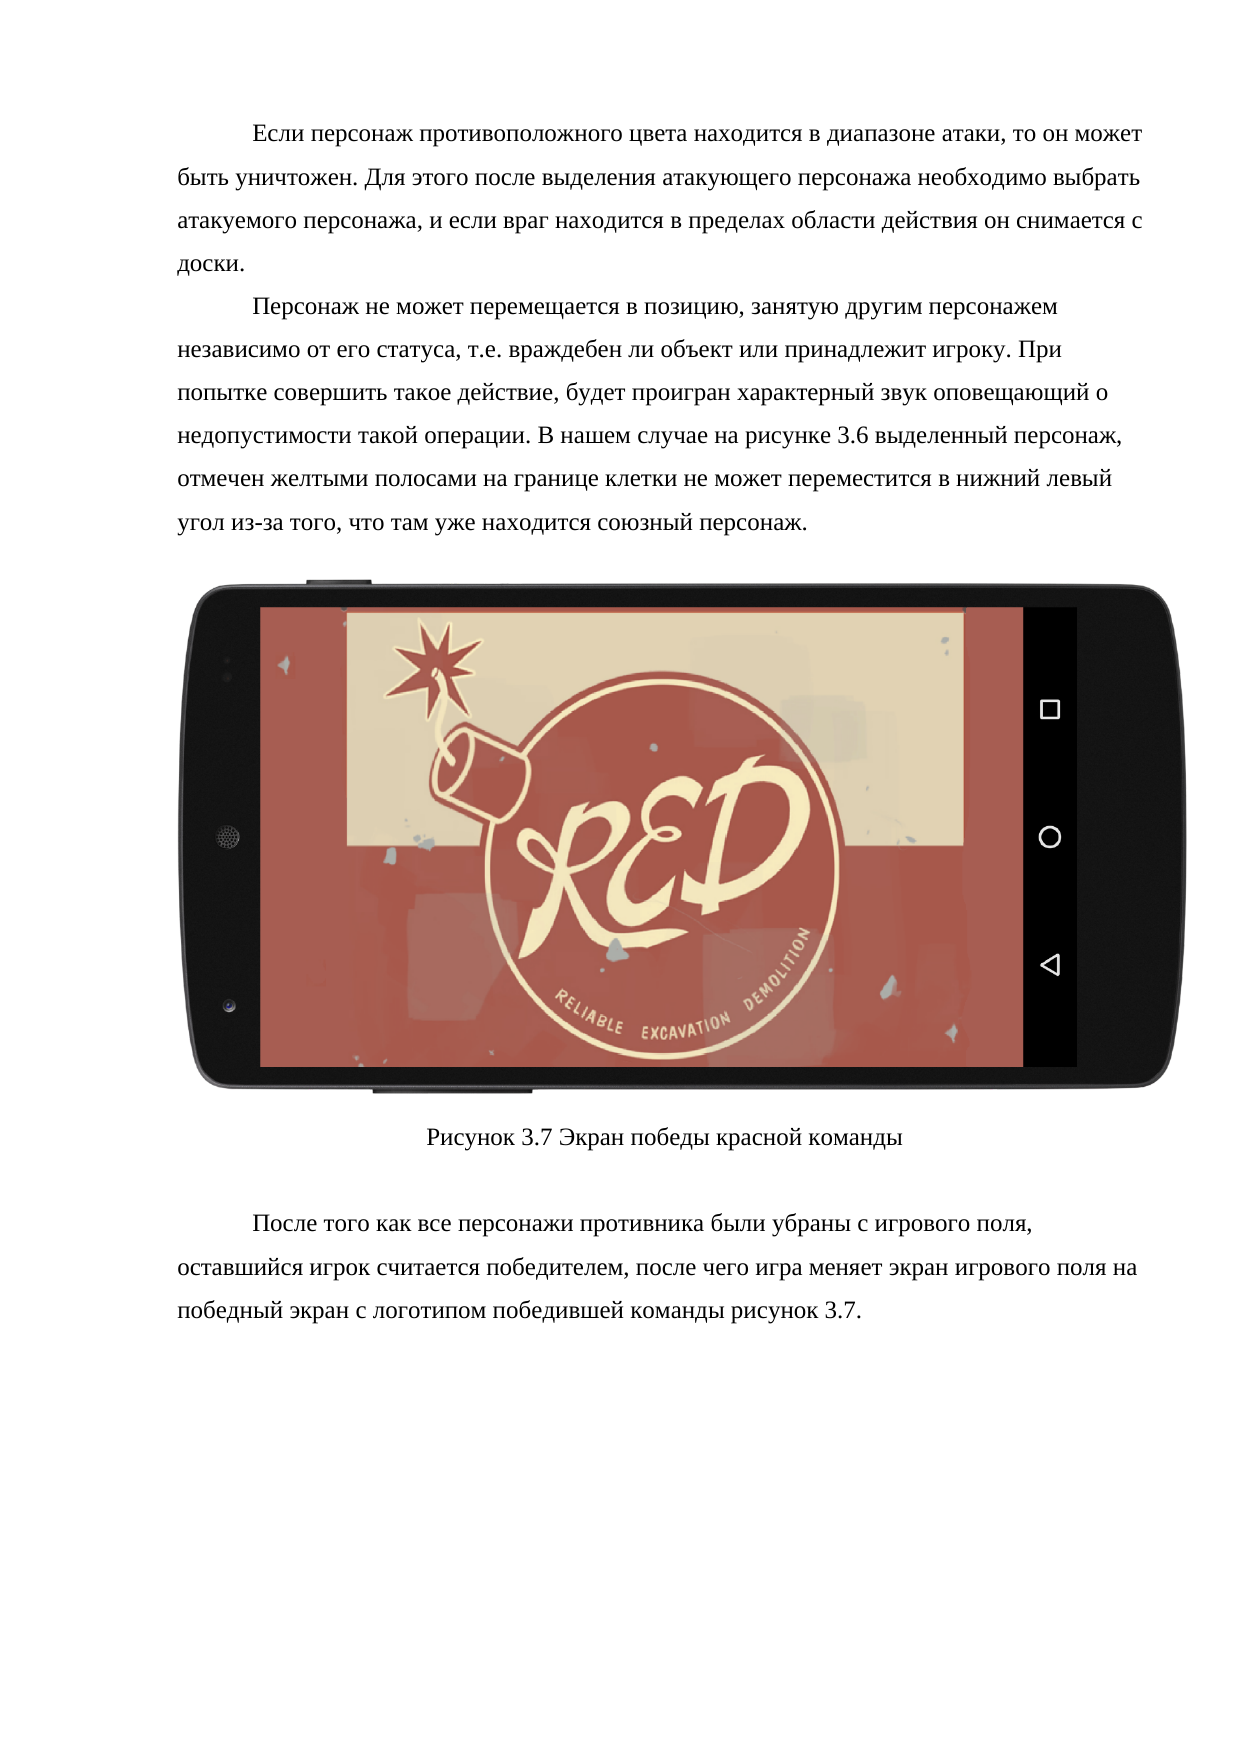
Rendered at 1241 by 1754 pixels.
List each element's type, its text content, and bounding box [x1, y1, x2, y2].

picture [177, 579, 1187, 1094]
text Персонаж не может перемещается в позицию, занятую другим персонажем независимо от его статуса, т.е. враждебен ли объект или принадлежит игроку. При попытке совершить такое действие, будет проигран характерный звук оповещающий о недопустимости такой операции. В нашем случае на рисунке 3.6 выделенный персонаж, отмечен желтыми полосами на границе клетки не может переместится в нижний левый угол из-за того, что там уже находится союзный персонаж. [177, 291, 1152, 535]
text Рисунок 3.7 Экран победы красной команды [177, 1094, 1152, 1151]
text После того как все персонажи противника были убраны с игрового поля, оставшийся игрок считается победителем, после чего игра меняет экран игрового поля на победный экран с логотипом победившей команды рисунок 3.7. [177, 1208, 1152, 1323]
text Если персонаж противоположного цвета находится в диапазоне атаки, то он может быть уничтожен. Для этого после выделения атакующего персонажа необходимо выбрать атакуемого персонажа, и если враг находится в пределах области действия он снимается с доски. [177, 118, 1152, 277]
